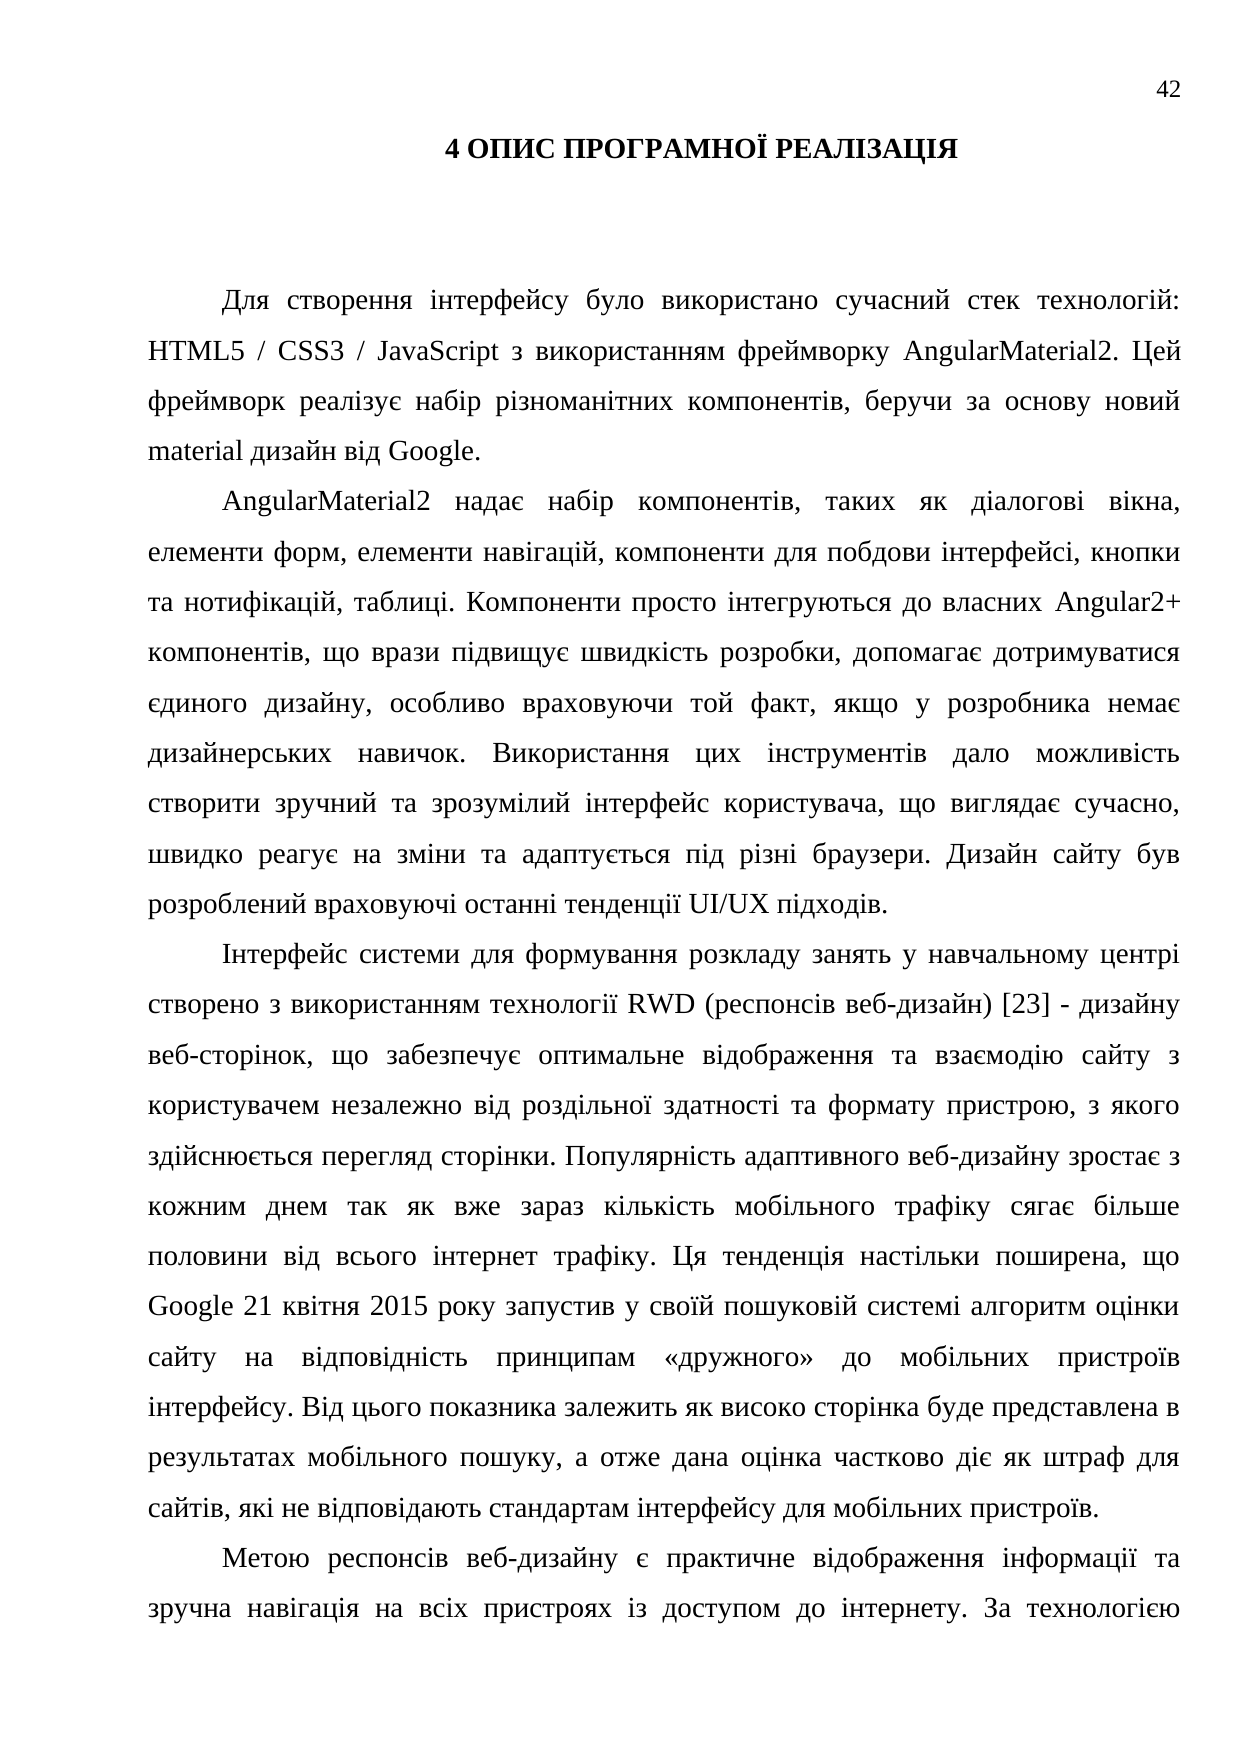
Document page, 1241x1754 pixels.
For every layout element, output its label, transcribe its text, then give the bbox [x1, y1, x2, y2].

text 4 ОПИС ПРОГРАМНОЇ РЕАЛІЗАЦІЯ [148, 131, 1181, 165]
text AngularMaterial2 надає набір компонентів, таких як діалогові вікна, елементи форм, елементи навігацій, компоненти для побдови інтерфейсі, кнопки та нотифікацій, таблиці. Компоненти просто інтегруються до власних Angular2+ компонентів, що врази підвищує швидкість розробки, допомагає дотримуватися єдиного дизайну, особливо враховуючи той факт, якщо у розробника немає дизайнерських навичок. Використання цих інструментів дало можливість створити зручний та зрозумілий інтерфейс користувача, що виглядає сучасно, швидко реагує на зміни та адаптується під різні браузери. Дизайн сайту був розроблений враховуючі останні тенденції UI/UX підходів. [148, 483, 1181, 919]
text Для створення інтерфейсу було використано сучасний стек технологій: HTML5 / CSS3 / JavaScript з використанням фреймворку AngularMaterial2. Цей фреймворк реалізує набір різноманітних компонентів, беручи за основу новий material дизайн від Google. [148, 282, 1181, 467]
text Інтерфейс системи для формування розкладу занять у навчальному центрі створено з використанням технології RWD (респонсів веб-дизайн) [23] - дизайну веб-сторінок, що забезпечує оптимальне відображення та взаємодію сайту з користувачем незалежно від роздільної здатності та формату пристрою, з якого здійснюється перегляд сторінки. Популярність адаптивного веб-дизайну зростає з кожним днем так як вже зараз кількість мобільного трафіку сягає більше половини від всього інтернет трафіку. Ця тенденція настільки поширена, що Google 21 квітня 2015 року запустив у своїй пошуковій системі алгоритм оцінки сайту на відповідність принципам «дружного» до мобільних пристроїв інтерфейсу. Від цього показника залежить як високо сторінка буде представлена в результатах мобільного пошуку, а отже дана оцінка частково діє як штраф для сайтів, які не відповідають стандартам інтерфейсу для мобільних пристроїв. [148, 936, 1181, 1523]
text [148, 1540, 1181, 1624]
